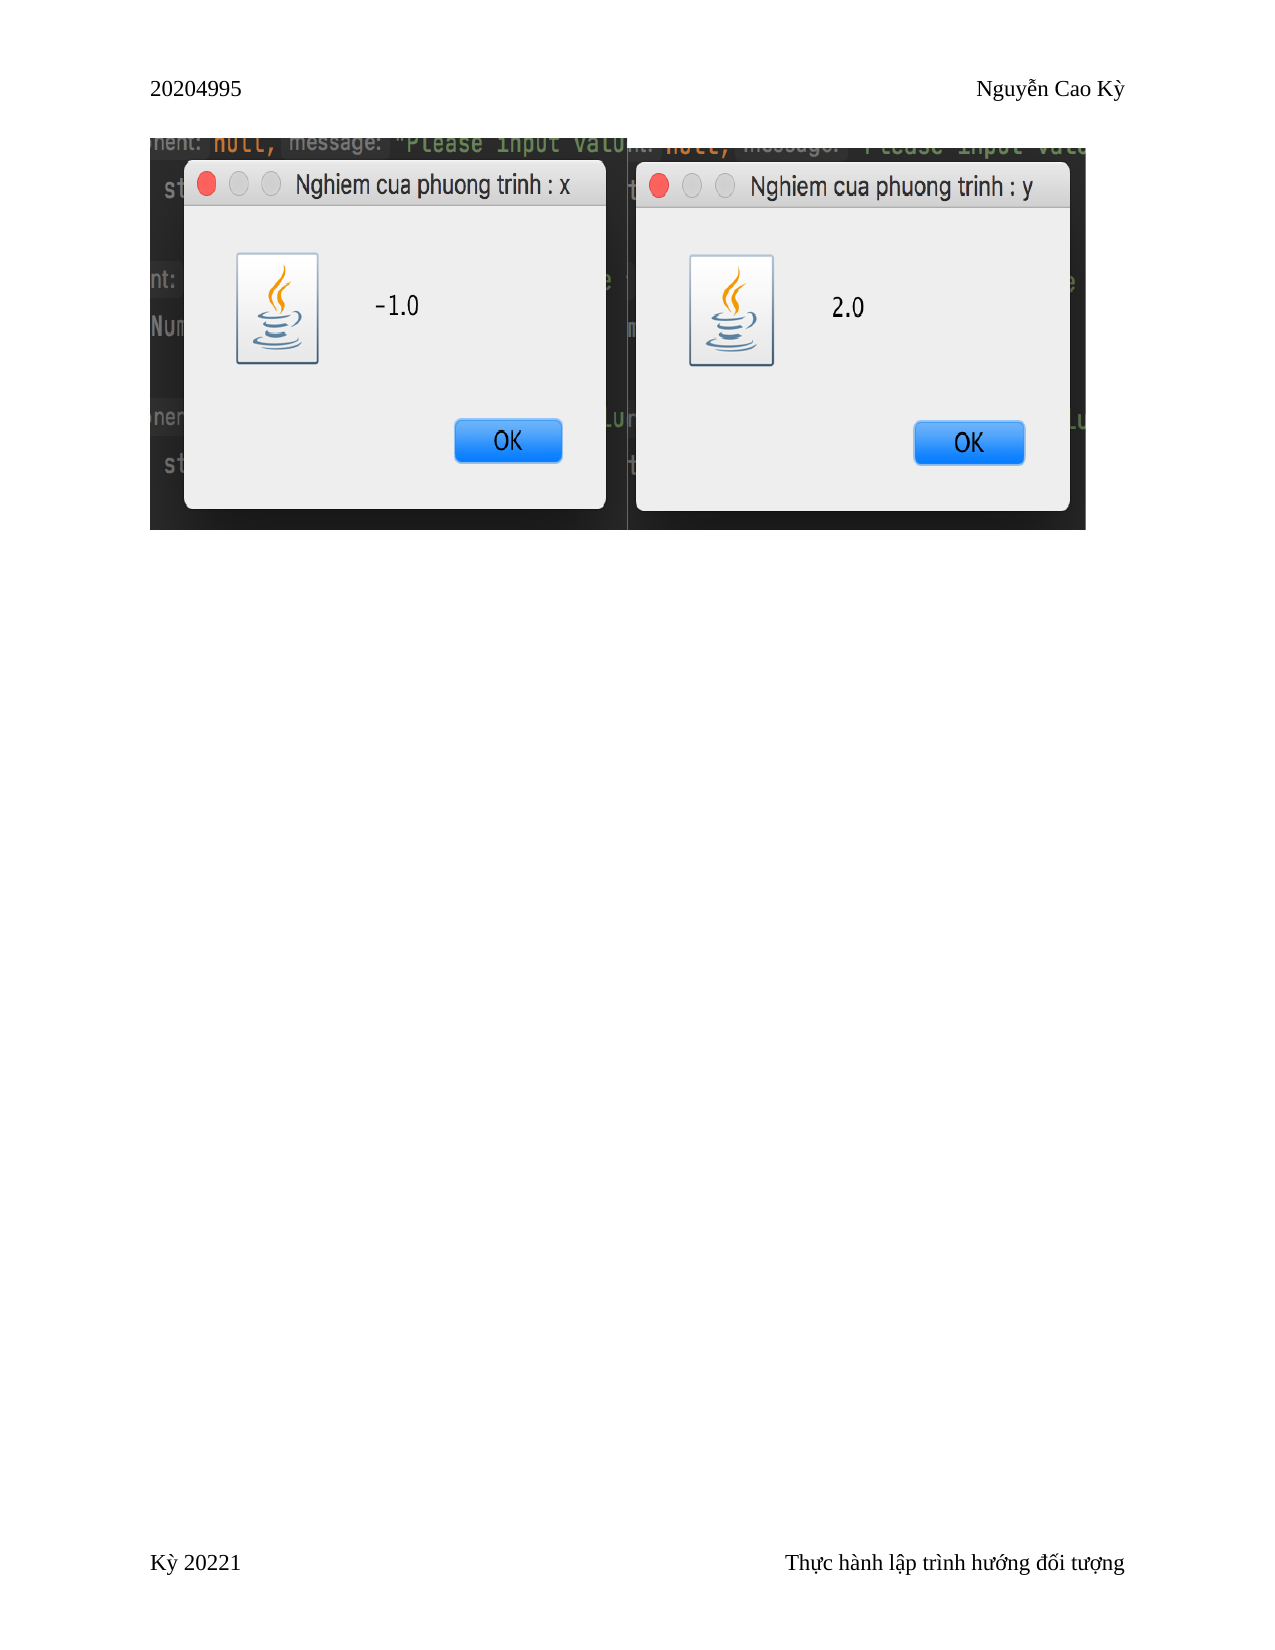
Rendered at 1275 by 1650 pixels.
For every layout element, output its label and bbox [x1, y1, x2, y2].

picture [150, 138, 1086, 530]
